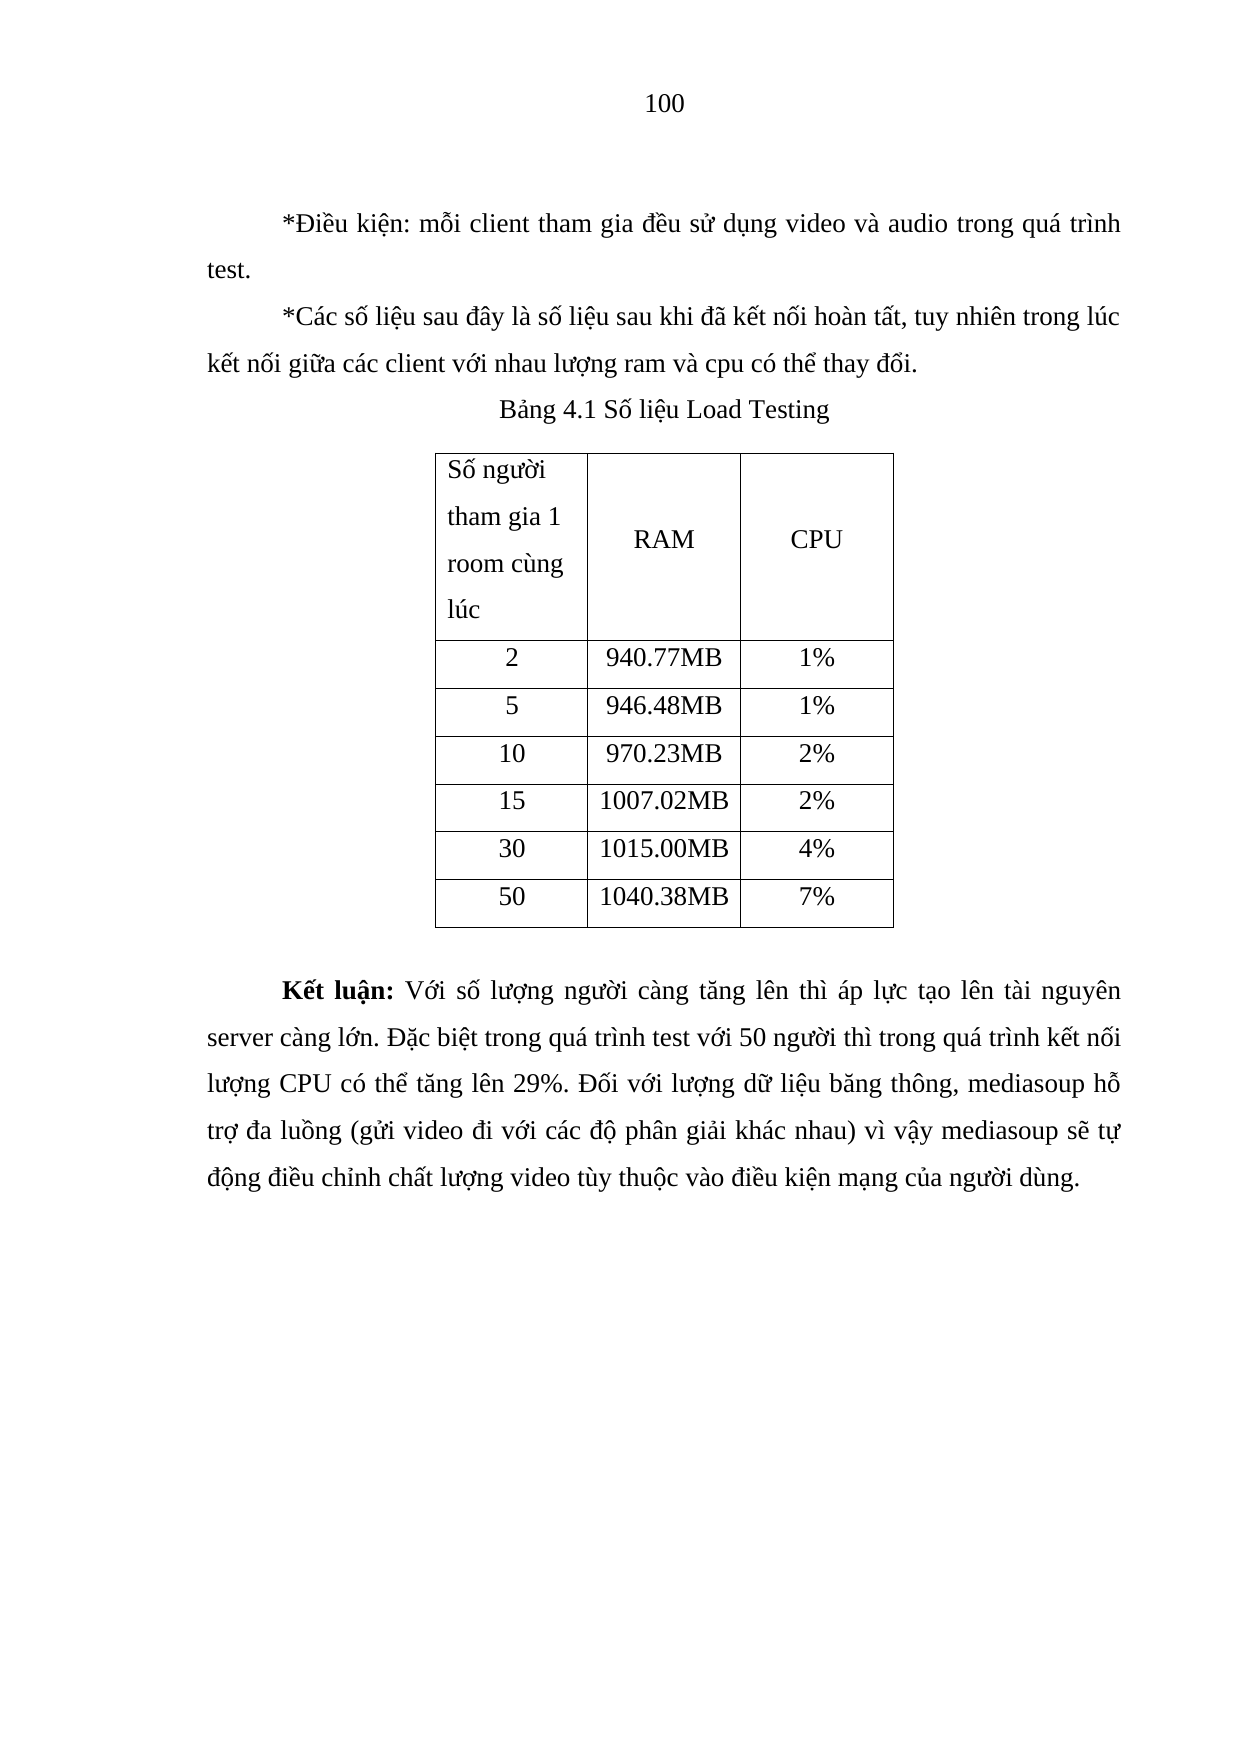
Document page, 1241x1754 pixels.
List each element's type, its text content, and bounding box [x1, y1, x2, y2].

table_cell 1015.00MB [588, 832, 740, 879]
table_cell 1% [741, 689, 893, 736]
table_header RAM [588, 454, 740, 640]
table_cell 2% [741, 737, 893, 783]
text Kết luận: Với số lượng người càng tăng lên thì áp lực tạo lên tài nguyên server càng lớn. Đặc biệt trong quá trình test với 50 người thì trong quá trình kết nối lượng CPU có thể tăng lên 29%. Đối với lượng dữ liệu băng thông, mediasoup hỗ trợ đa luồng (gửi video đi với các độ phân giải khác nhau) vì vậy mediasoup sẽ tự động điều chỉnh chất lượng video tùy thuộc vào điều kiện mạng của người dùng. [207, 974, 1122, 1192]
table_cell 10 [436, 737, 587, 783]
table_cell 1% [741, 641, 893, 688]
table_cell 1040.38MB [588, 880, 740, 927]
table_cell 5 [436, 689, 587, 736]
table_cell 2% [741, 785, 893, 831]
table_cell 970.23MB [588, 737, 740, 783]
table_cell 50 [436, 880, 587, 927]
table_header Số người tham gia 1 room cùng lúc [436, 454, 587, 640]
table_cell 4% [741, 832, 893, 879]
table_cell 30 [436, 832, 587, 879]
table_cell 940.77MB [588, 641, 740, 688]
text *Điều kiện: mỗi client tham gia đều sử dụng video và audio trong quá trình test. [207, 207, 1122, 284]
table_cell 2 [436, 641, 587, 688]
text Bảng 4.1 Số liệu Load Testing [207, 393, 1122, 424]
table_header CPU [741, 454, 893, 640]
table_cell 15 [436, 785, 587, 831]
table_cell 1007.02MB [588, 785, 740, 831]
table_cell 946.48MB [588, 689, 740, 736]
text *Các số liệu sau đây là số liệu sau khi đã kết nối hoàn tất, tuy nhiên trong lúc kết nối giữa các client với nhau lượng ram và cpu có thể thay đổi. [207, 300, 1122, 378]
table_cell 7% [741, 880, 893, 927]
